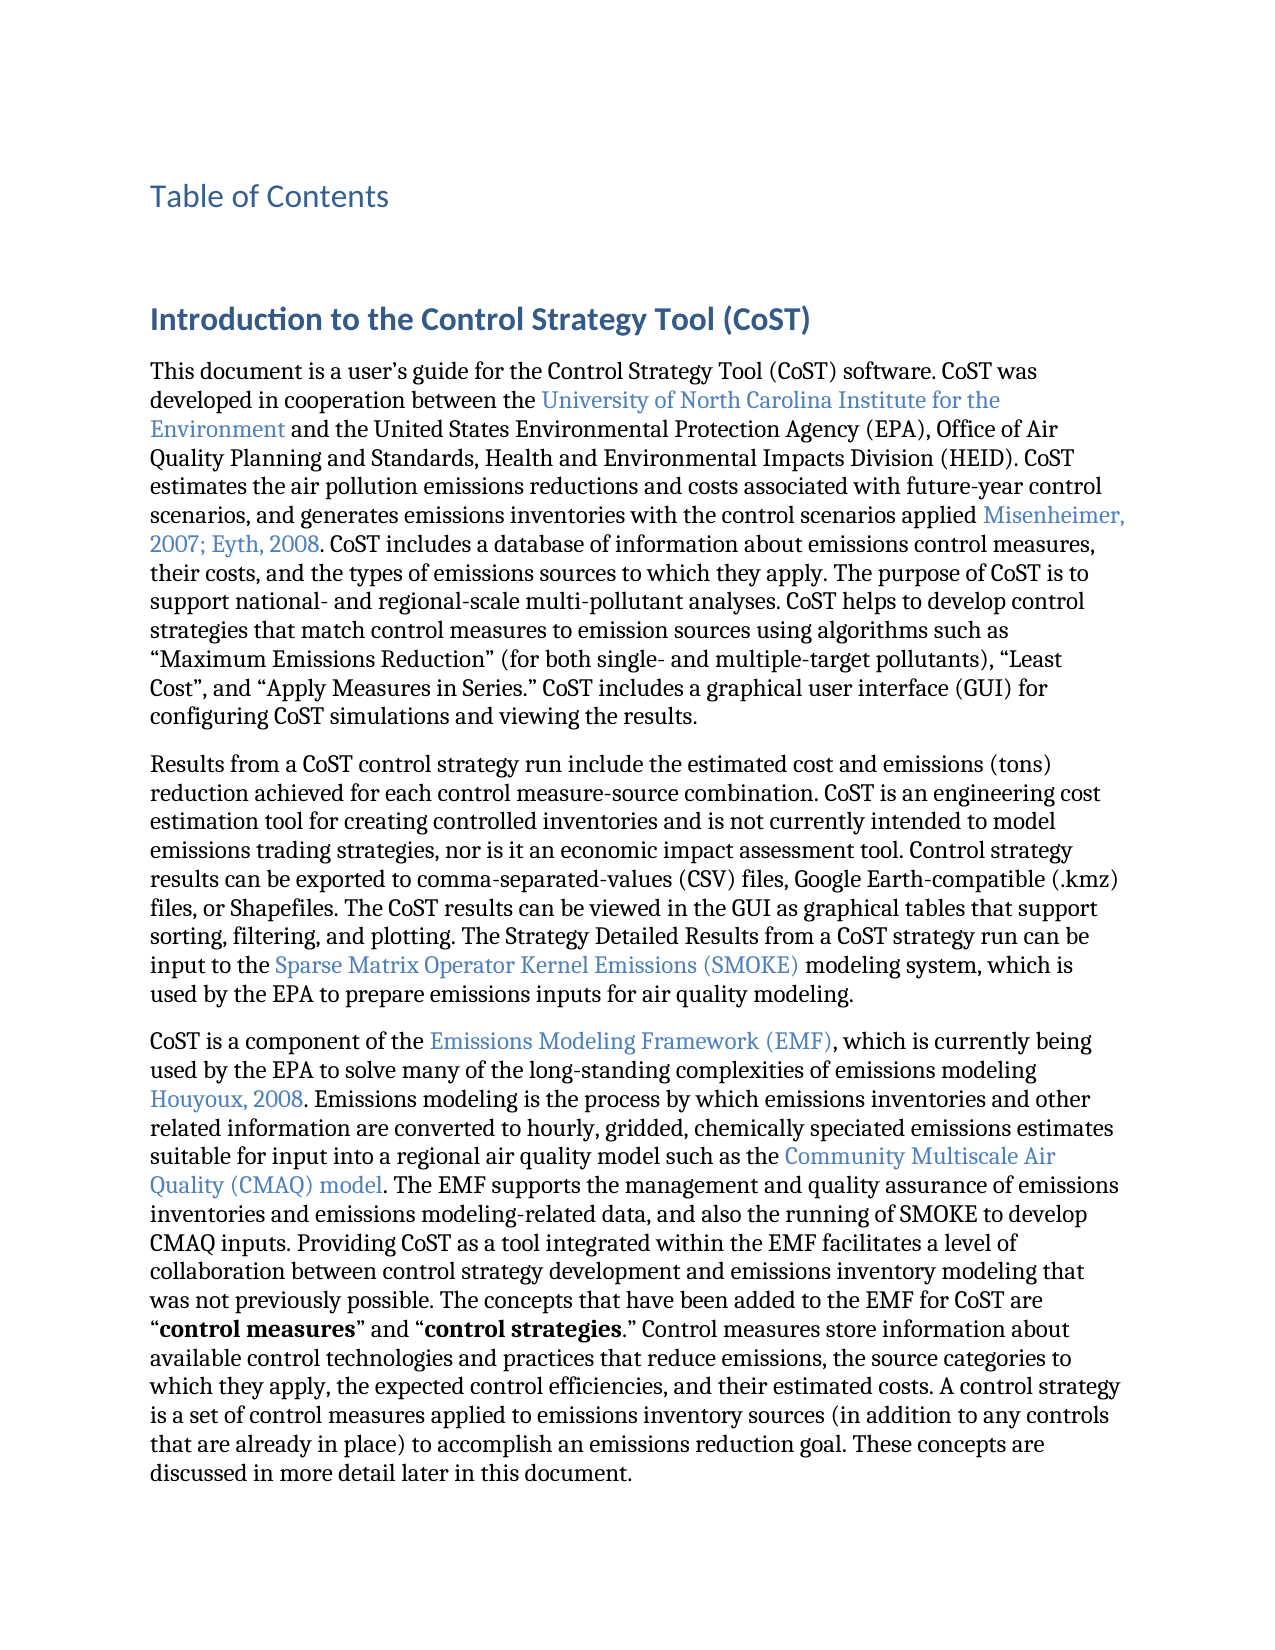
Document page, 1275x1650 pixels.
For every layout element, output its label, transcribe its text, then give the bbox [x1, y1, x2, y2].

text This document is a user’s guide for the Control Strategy Tool (CoST) software. CoST was developed in cooperation between the University of North Carolina Institute for the Environment and the United States Environmental Protection Agency (EPA), Office of Air Quality Planning and Standards, Health and Environmental Impacts Division (HEID). CoST estimates the air pollution emissions reductions and costs associated with future-year control scenarios, and generates emissions inventories with the control scenarios applied Misenheimer, 2007; Eyth, 2008. CoST includes a database of information about emissions control measures, their costs, and the types of emissions sources to which they apply. The purpose of CoST is to support national- and regional-scale multi-pollutant analyses. CoST helps to develop control strategies that match control measures to emission sources using algorithms such as “Maximum Emissions Reduction” (for both single- and multiple-target pollutants), “Least Cost”, and “Apply Measures in Series.” CoST includes a graphical user interface (GUI) for configuring CoST simulations and viewing the results. [150, 357, 1125, 731]
text Results from a CoST control strategy run include the estimated cost and emissions (tons) reduction achieved for each control measure-source combination. CoST is an engineering cost estimation tool for creating controlled inventories and is not currently intended to model emissions trading strategies, nor is it an economic impact assessment tool. Control strategy results can be exported to comma-separated-values (CSV) files, Google Earth-compatible (.kmz) files, or Shapefiles. The CoST results can be viewed in the GUI as graphical tables that support sorting, filtering, and plotting. The Strategy Detailed Results from a CoST strategy run can be input to the Sparse Matrix Operator Kernel Emissions (SMOKE) modeling system, which is used by the EPA to prepare emissions inputs for air quality modeling. [150, 750, 1125, 1008]
text CoST is a component of the Emissions Modeling Framework (EMF), which is currently being used by the EPA to solve many of the long-standing complexities of emissions modeling Houyoux, 2008. Emissions modeling is the process by which emissions inventories and other related information are converted to hourly, gridded, chemically speciated emissions estimates suitable for input into a regional air quality model such as the Community Multiscale Air Quality (CMAQ) model. The EMF supports the management and quality assurance of emissions inventories and emissions modeling-related data, and also the running of SMOKE to develop CMAQ inputs. Providing CoST as a tool integrated within the EMF facilitates a level of collaboration between control strategy development and emissions inventory modeling that was not previously possible. The concepts that have been added to the EMF for CoST are “control measures” and “control strategies.” Control measures store information about available control technologies and practices that reduce emissions, the source categories to which they apply, the expected control efficiencies, and their estimated costs. A control strategy is a set of control measures applied to emissions inventory sources (in addition to any controls that are already in place) to accomplish an emissions reduction goal. These concepts are discussed in more detail later in this document. [150, 1027, 1125, 1487]
subtitle Introduction to the Control Strategy Tool (CoST) [150, 298, 1125, 338]
